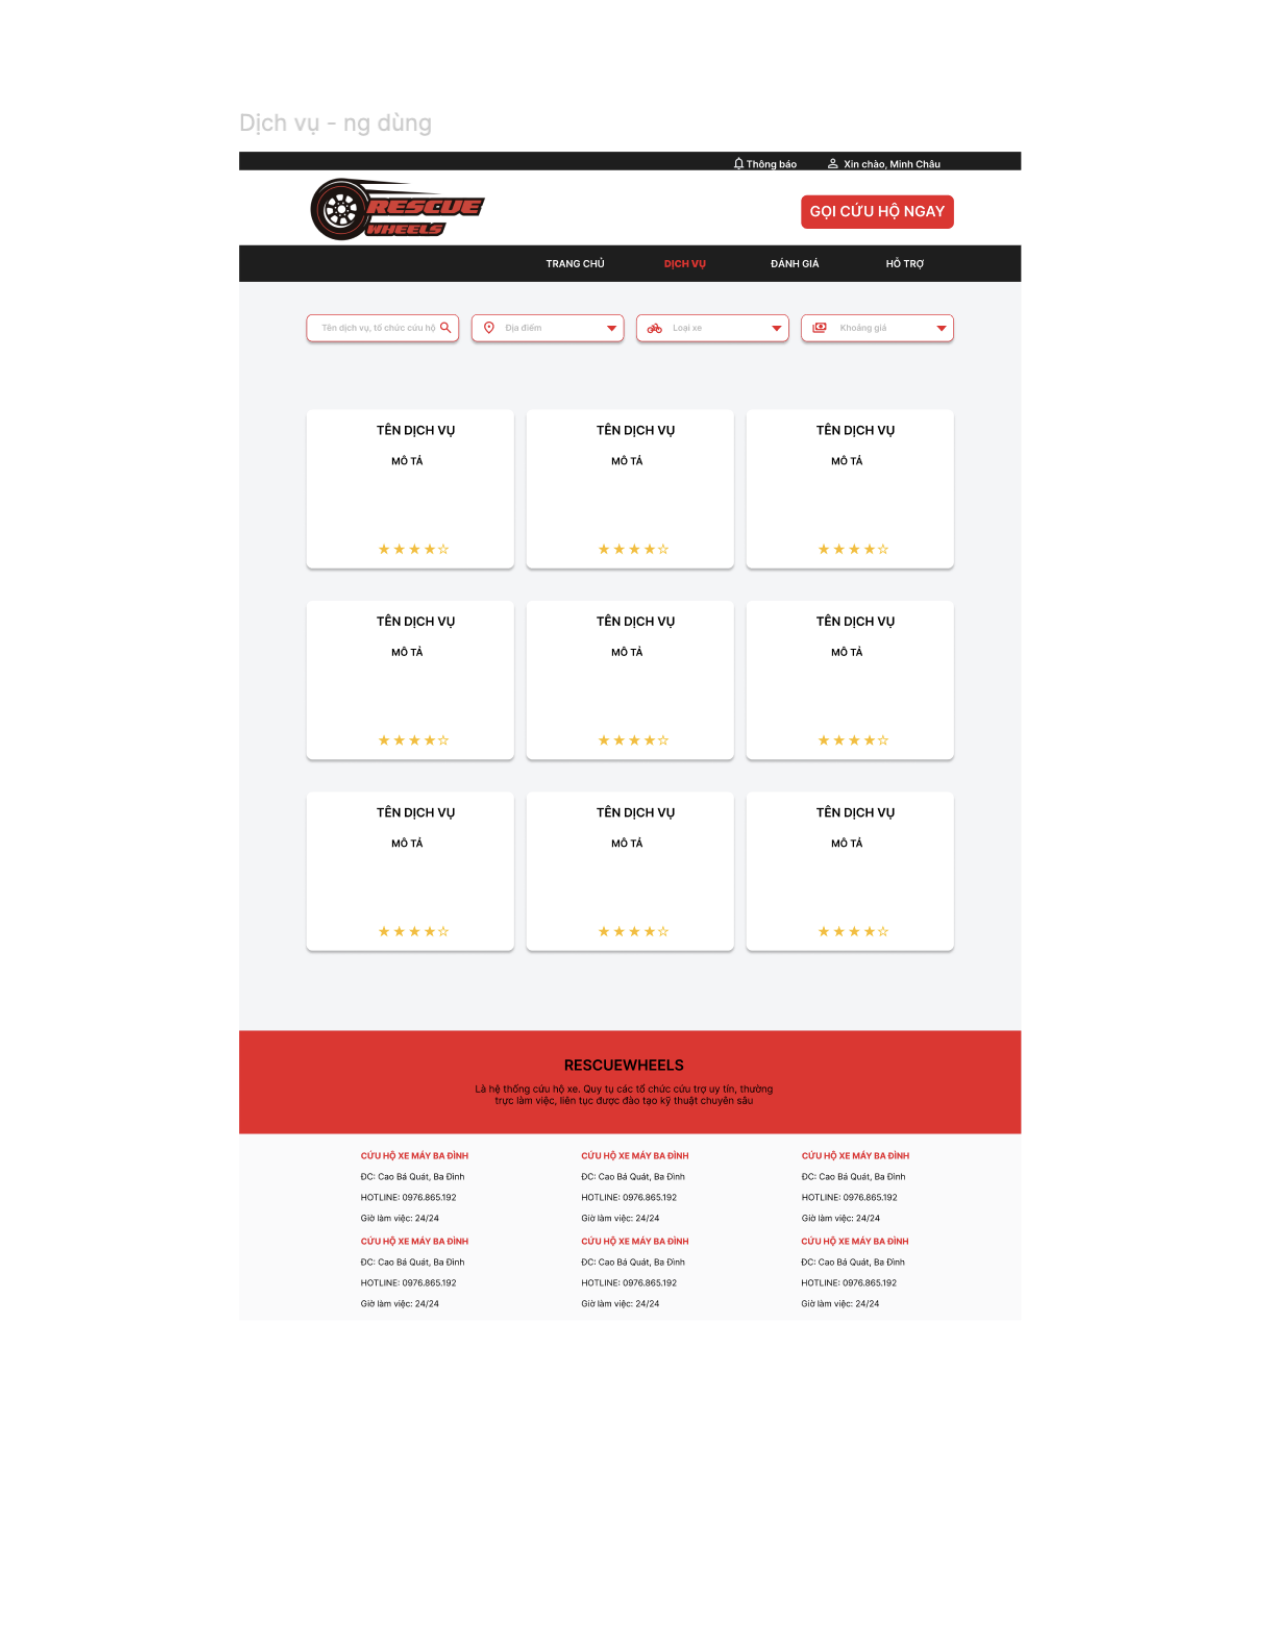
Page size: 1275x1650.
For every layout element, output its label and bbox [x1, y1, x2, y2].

picture [236, 110, 1026, 1323]
